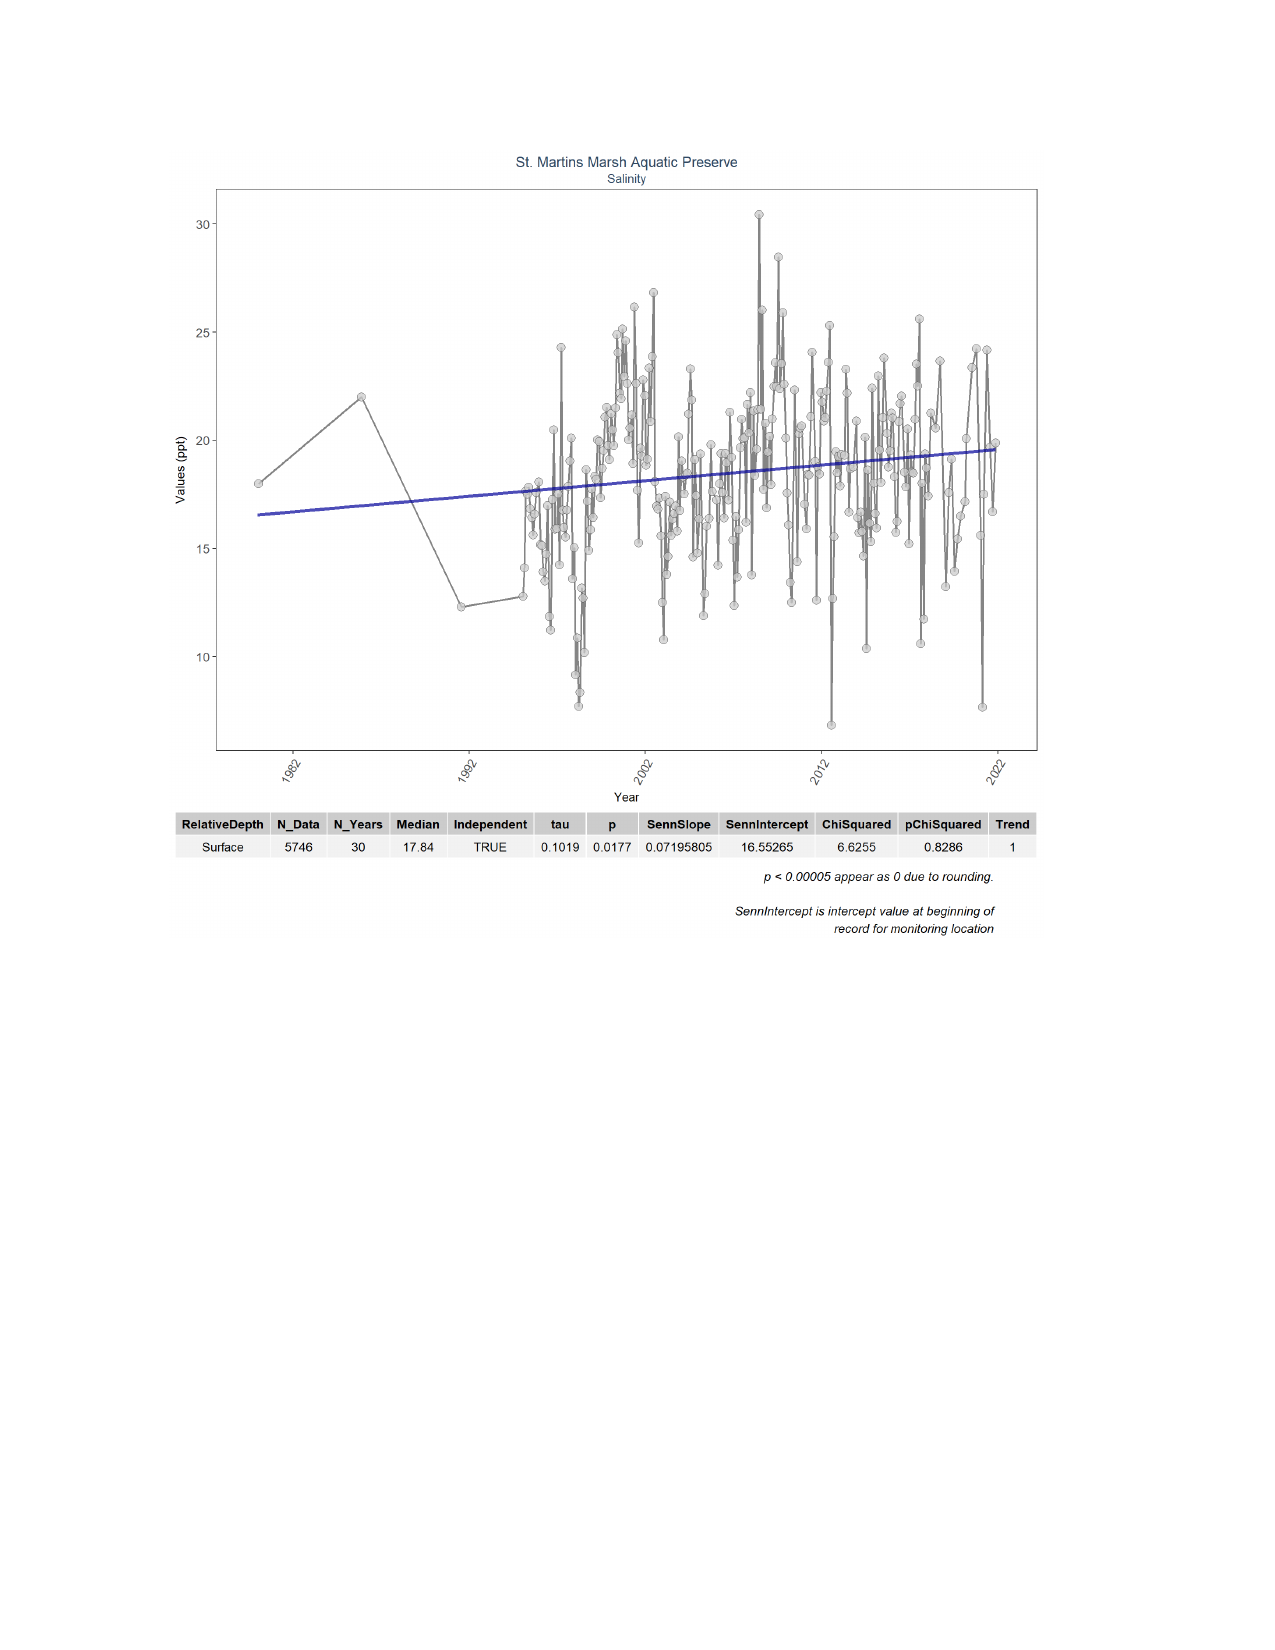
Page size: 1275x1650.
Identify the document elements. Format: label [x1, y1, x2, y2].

picture [168, 150, 1044, 938]
